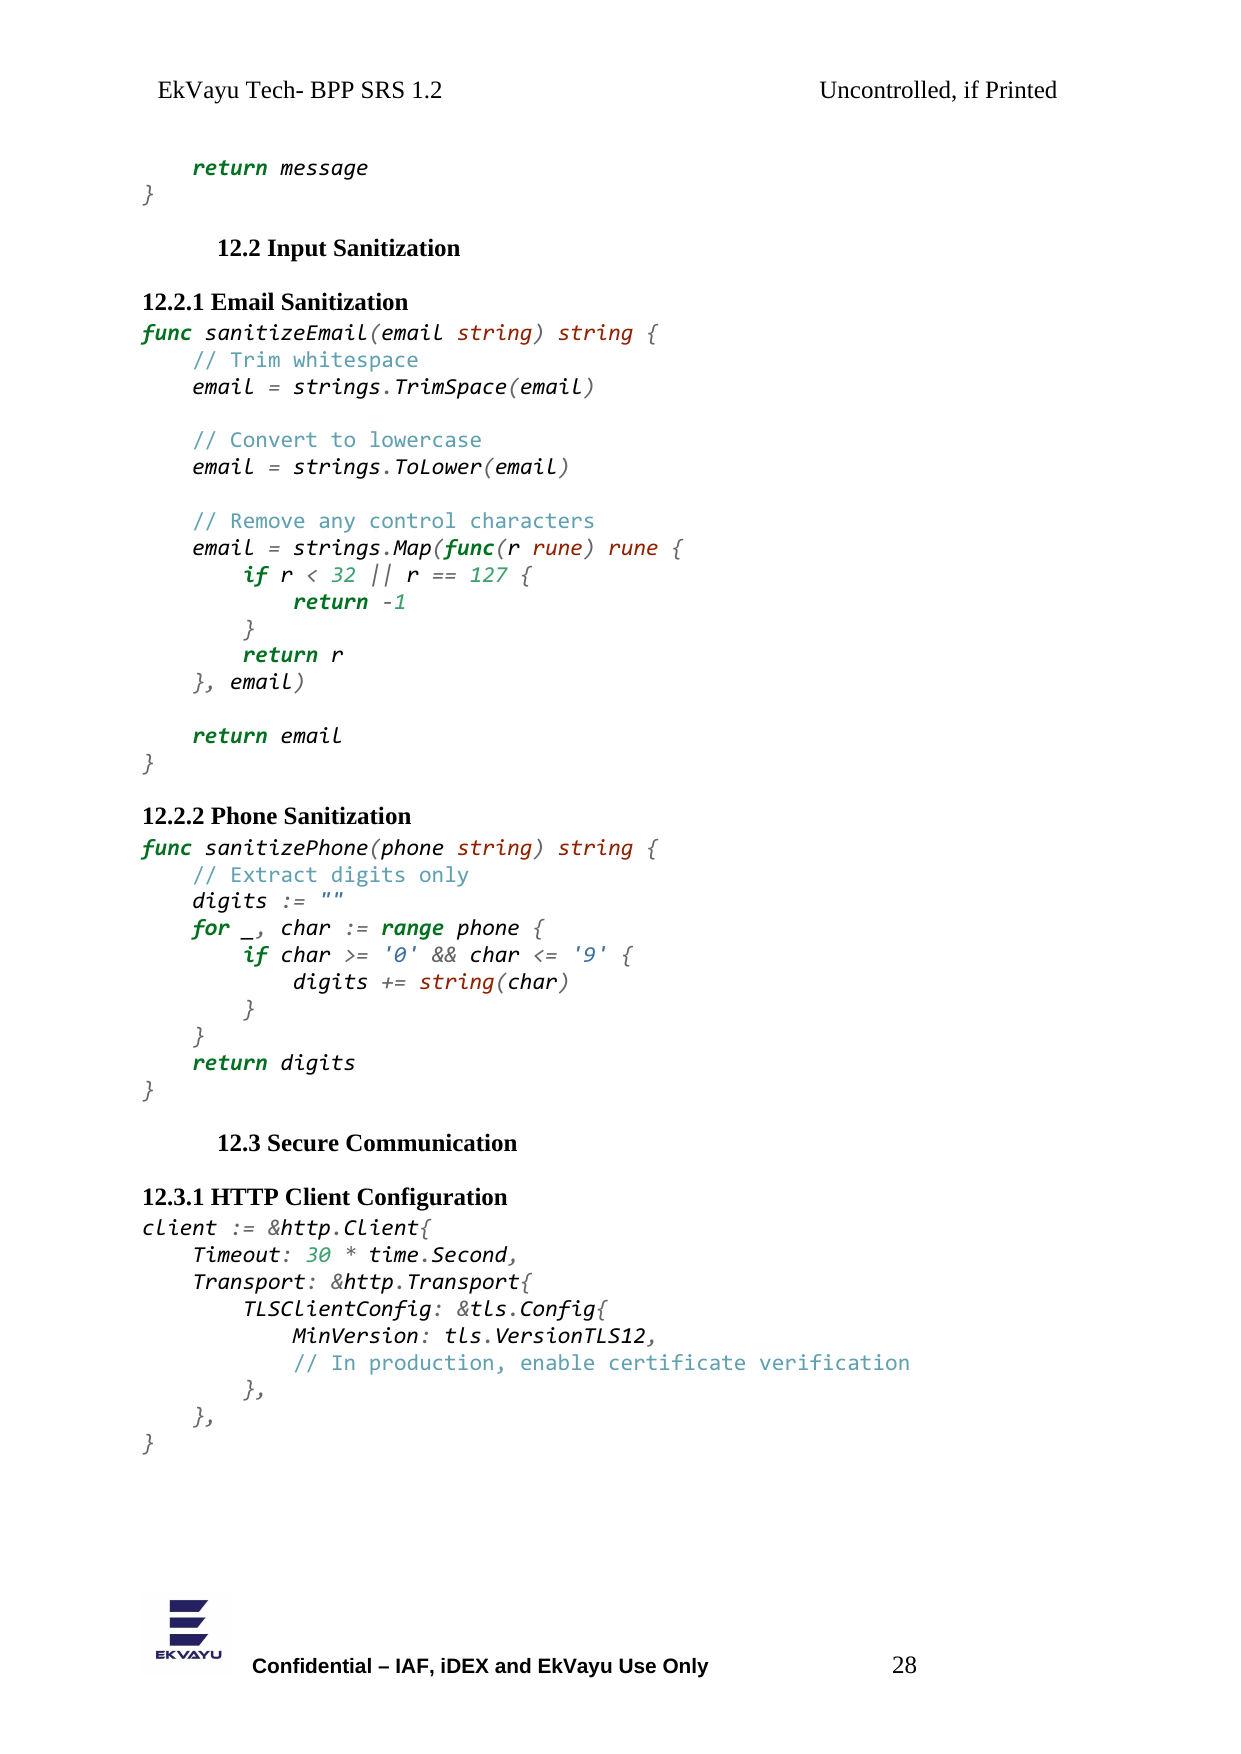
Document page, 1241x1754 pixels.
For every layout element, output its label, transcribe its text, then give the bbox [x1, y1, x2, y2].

subtitle 12.2.2 Phone Sanitization [142, 801, 1110, 830]
picture [141, 1592, 233, 1674]
subtitle 12.3 Secure Communication [217, 1128, 1110, 1157]
text func sanitizePhone(phone string) string { // Extract digits only digits := "" for _, char := range phone { if char >= '0' && char <= '9' { digits += string(char) } } return digits } [142, 834, 1110, 1103]
text func sanitizeEmail(email string) string { // Trim whitespace email = strings.TrimSpace(email) // Convert to lowercase email = strings.ToLower(email) // Remove any control characters email = strings.Map(func(r rune) rune { if r < 32 || r == 127 { return -1 } return r }, email) return email } [142, 319, 1110, 776]
subtitle 12.2 Input Sanitization [217, 233, 1110, 262]
subtitle 12.2.1 Email Sanitization [142, 287, 1110, 315]
text client := &http.Client{ Timeout: 30 * time.Second, Transport: &http.Transport{ TLSClientConfig: &tls.Config{ MinVersion: tls.VersionTLS12, // In production, enable certificate verification }, }, } [142, 1215, 1110, 1457]
subtitle 12.3.1 HTTP Client Configuration [142, 1182, 1110, 1211]
